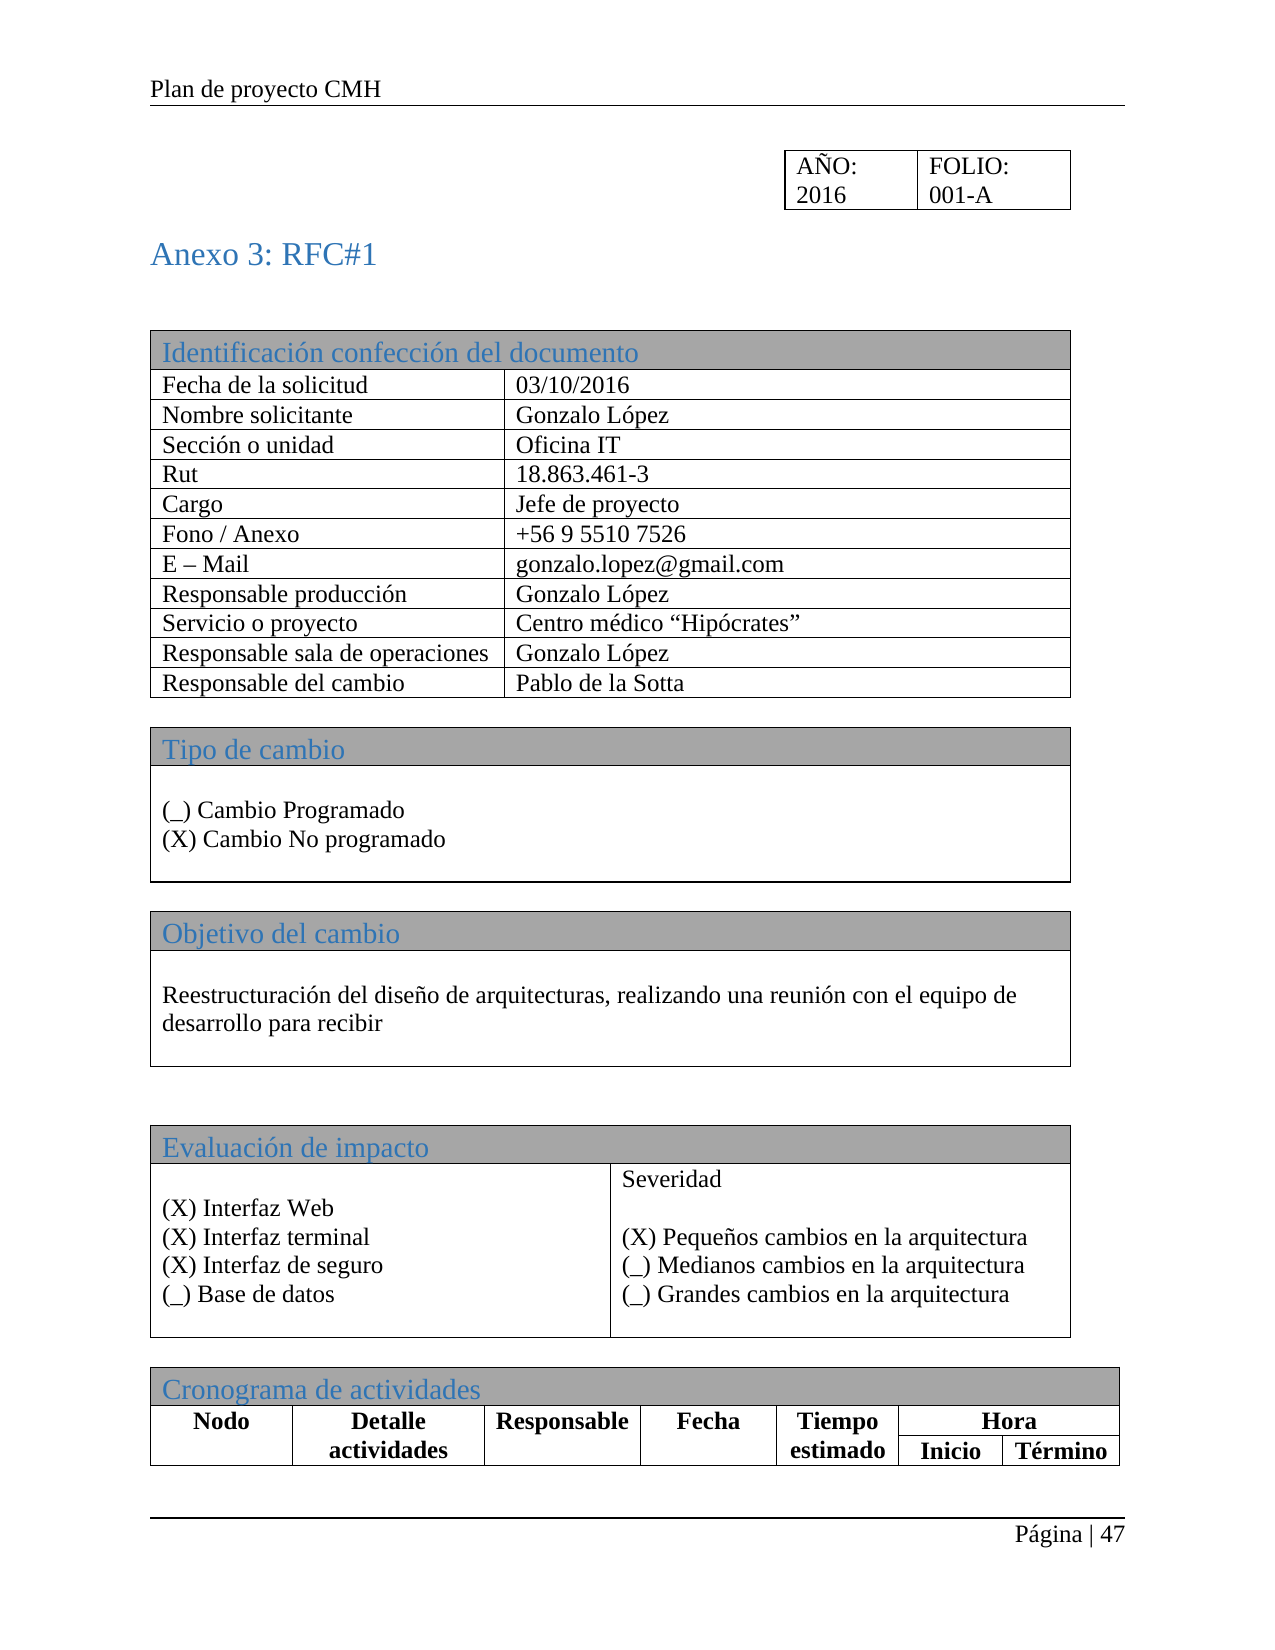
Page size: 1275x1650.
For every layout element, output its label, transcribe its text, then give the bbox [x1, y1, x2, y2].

table_header Identificación confección del documento [151, 331, 1070, 369]
table_cell Término [1003, 1436, 1119, 1465]
table_cell Jefe de proyecto [505, 489, 1070, 518]
subtitle Anexo 3: RFC#1 [150, 234, 1125, 273]
table_cell Cargo [151, 489, 504, 518]
table_cell Nombre solicitante [151, 400, 504, 429]
table_cell Centro médico “Hipócrates” [505, 609, 1070, 637]
table_cell (_) Cambio Programado (X) Cambio No programado [151, 766, 1070, 881]
table_cell Oficina IT [505, 430, 1070, 458]
table_header FOLIO: 001-A [918, 151, 1070, 208]
table_cell (X) Interfaz Web (X) Interfaz terminal (X) Interfaz de seguro (_) Base de datos [151, 1164, 610, 1337]
table_cell Pablo de la Sotta [505, 668, 1070, 697]
table_cell Fono / Anexo [151, 519, 504, 548]
table_header Cronograma de actividades [151, 1368, 1119, 1405]
table_cell Gonzalo López [505, 638, 1070, 667]
table_cell Tiempo estimado [777, 1406, 898, 1465]
table_cell gonzalo.lopez@gmail.com [505, 549, 1070, 578]
table_cell Servicio o proyecto [151, 609, 504, 637]
table_header Objetivo del cambio [151, 912, 1070, 950]
table_cell Responsable [485, 1406, 640, 1465]
table_header AÑO: 2016 [786, 151, 917, 208]
table_cell Inicio [899, 1436, 1002, 1465]
table_cell +56 9 5510 7526 [505, 519, 1070, 548]
table_cell Rut [151, 460, 504, 488]
table_cell Reestructuración del diseño de arquitecturas, realizando una reunión con el equipo de desarrollo para recibir [151, 951, 1070, 1066]
table_cell Gonzalo López [505, 400, 1070, 429]
table_cell Sección o unidad [151, 430, 504, 458]
table_cell Responsable sala de operaciones [151, 638, 504, 667]
table_cell E – Mail [151, 549, 504, 578]
table_cell Responsable del cambio [151, 668, 504, 697]
table_header Tipo de cambio [151, 728, 1070, 765]
table_cell 03/10/2016 [505, 370, 1070, 399]
table_cell Fecha [641, 1406, 776, 1465]
table_cell Severidad (X) Pequeños cambios en la arquitectura (_) Medianos cambios en la arquitectura (_) Grandes cambios en la arquitectura [611, 1164, 1070, 1337]
table_cell Nodo [151, 1406, 292, 1465]
table_header Evaluación de impacto [151, 1126, 1070, 1163]
table_cell Fecha de la solicitud [151, 370, 504, 399]
table_cell 18.863.461-3 [505, 460, 1070, 488]
table_cell Detalle actividades [293, 1406, 484, 1465]
table_cell Hora [899, 1406, 1119, 1435]
table_cell Responsable producción [151, 579, 504, 607]
table_cell Gonzalo López [505, 579, 1070, 607]
